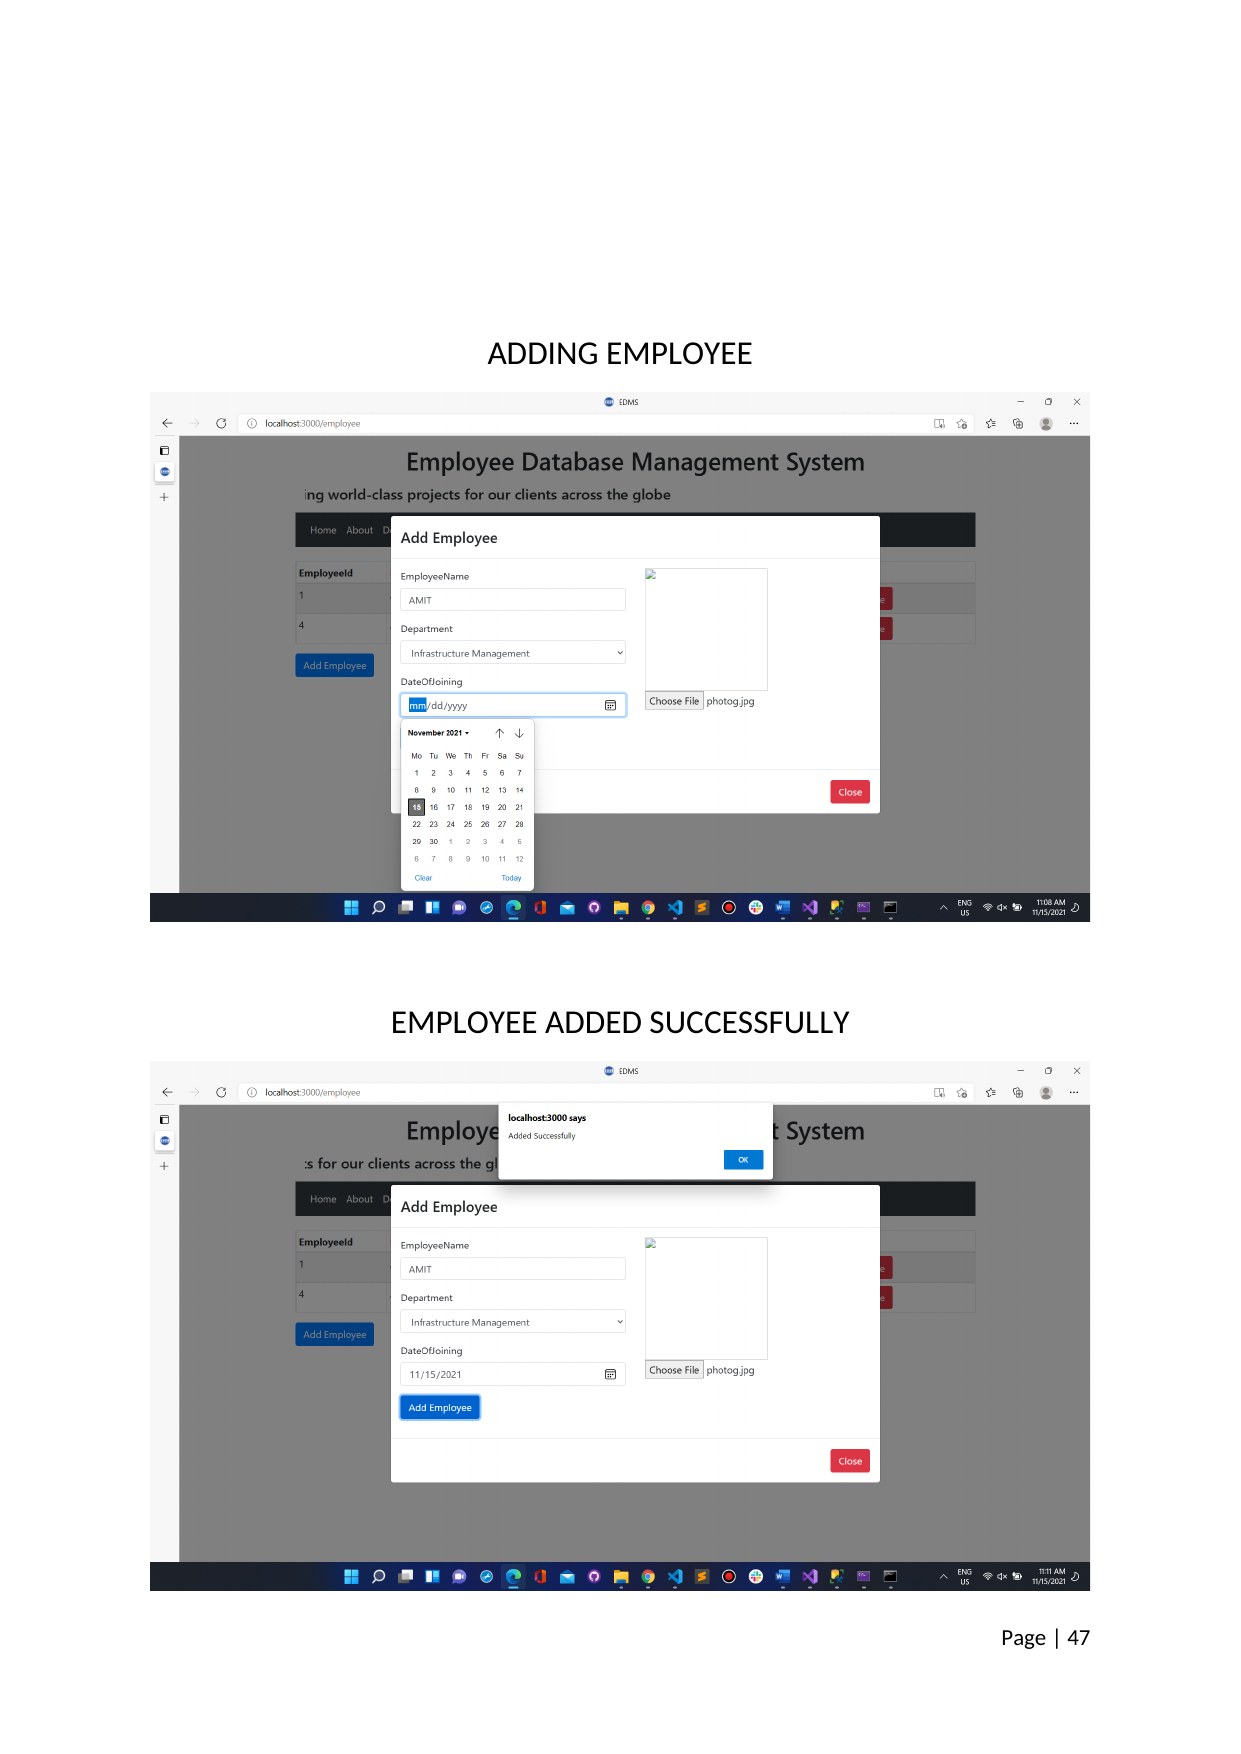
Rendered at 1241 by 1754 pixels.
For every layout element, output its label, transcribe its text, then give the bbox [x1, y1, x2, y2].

picture [150, 392, 1091, 922]
picture [150, 1061, 1091, 1591]
text ADDING EMPLOYEE [150, 332, 1090, 373]
text EMPLOYEE ADDED SUCCESSFULLY [150, 1001, 1090, 1042]
